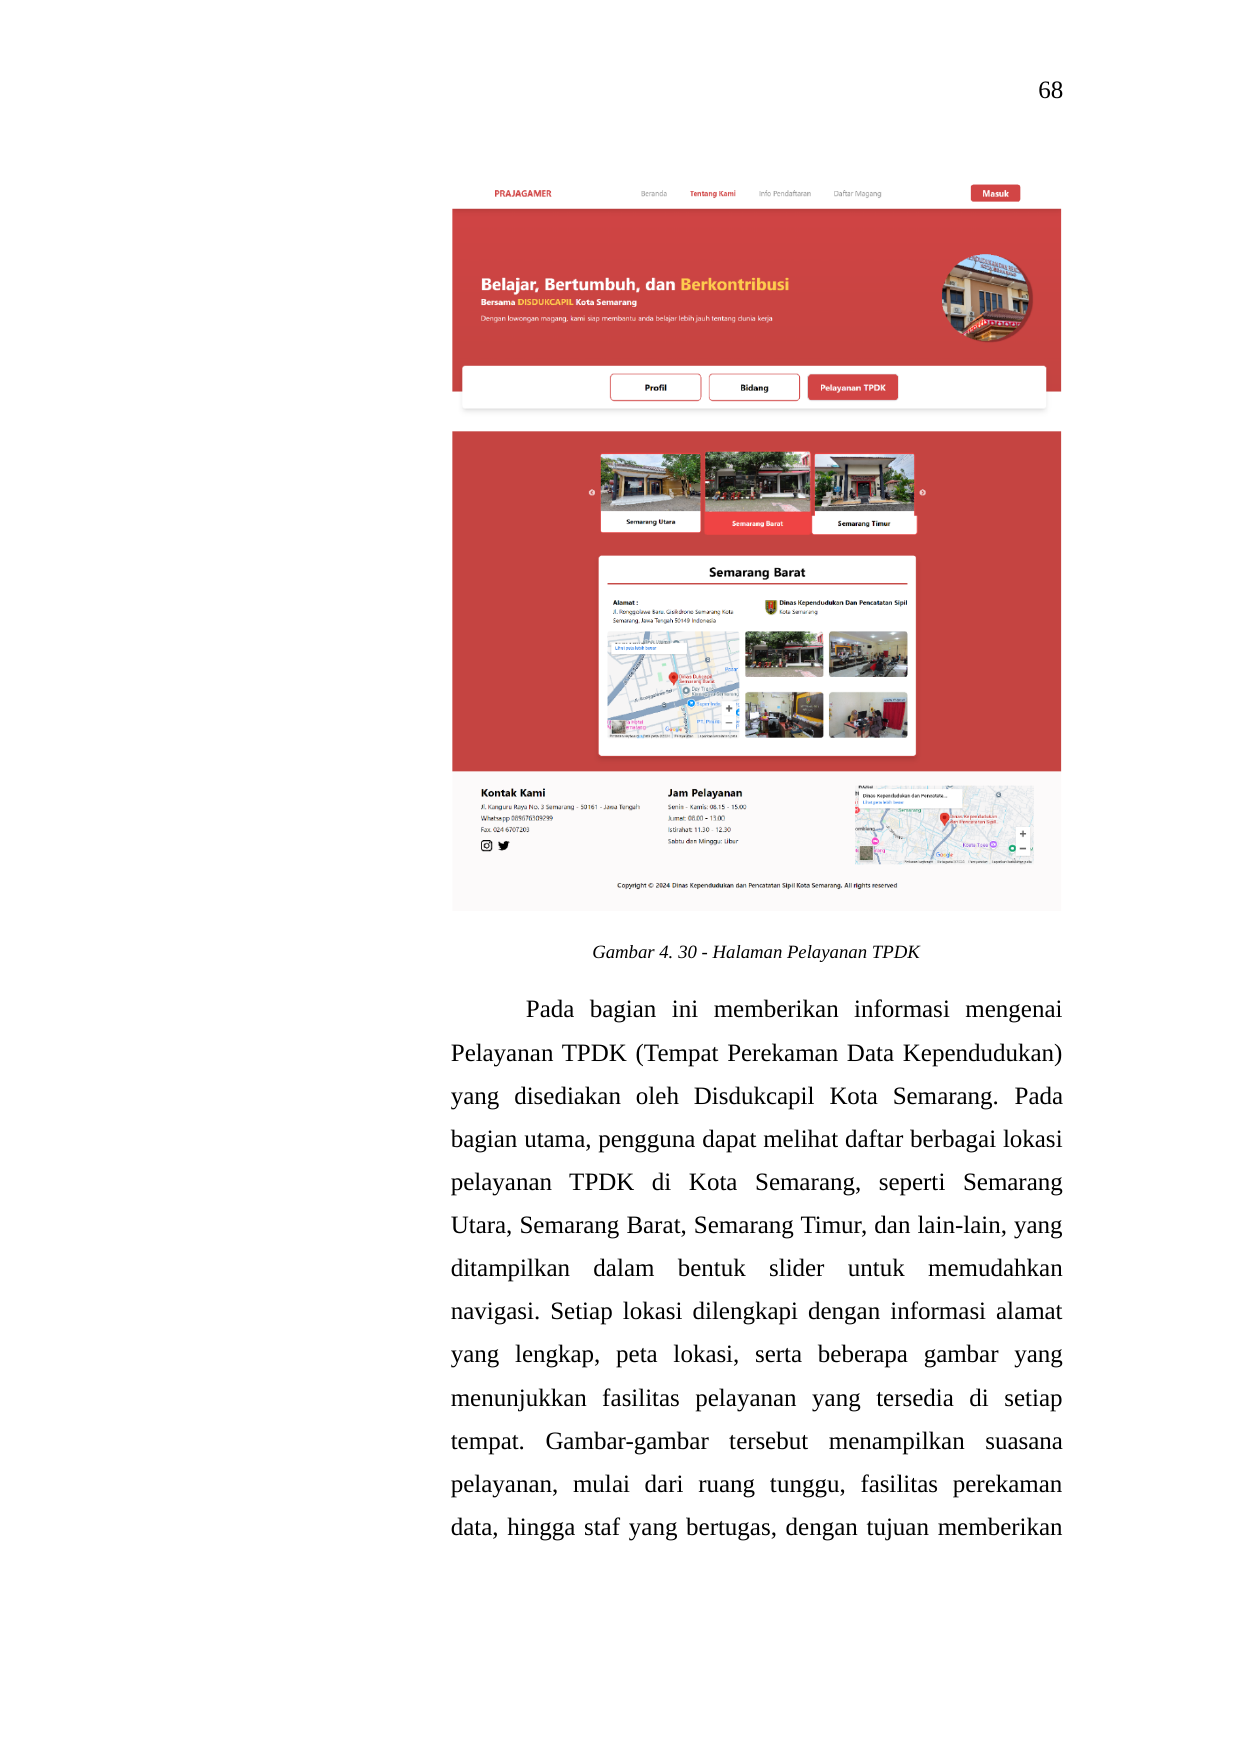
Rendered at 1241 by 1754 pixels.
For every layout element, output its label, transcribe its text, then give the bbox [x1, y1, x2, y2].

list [451, 994, 1063, 1541]
text Gambar 4. 30 - Halaman Pelayanan TPDK [451, 941, 1063, 963]
picture [452, 177, 1062, 911]
